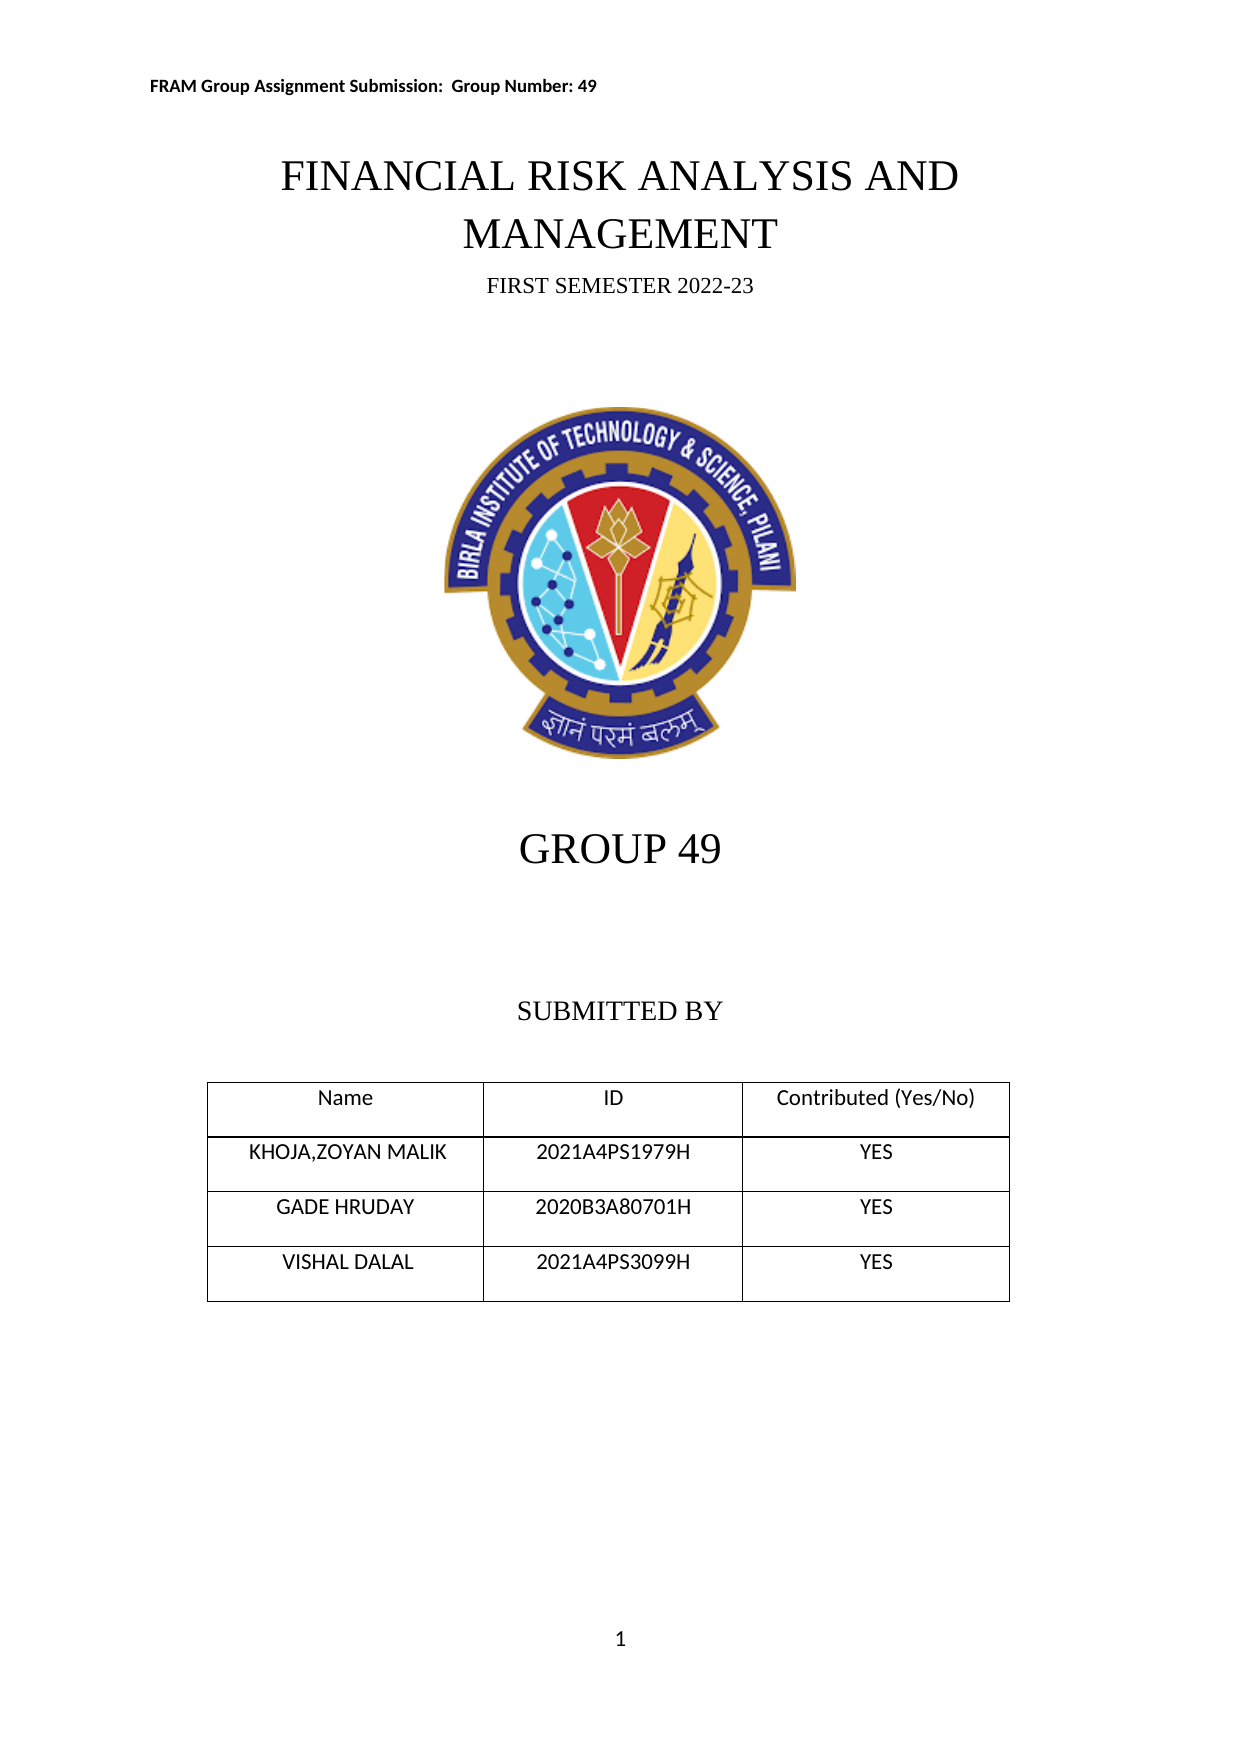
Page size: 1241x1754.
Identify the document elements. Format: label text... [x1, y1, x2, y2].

table_cell YES [743, 1192, 1009, 1246]
table_cell YES [743, 1138, 1009, 1191]
table_cell YES [743, 1247, 1009, 1301]
title FINANCIAL RISK ANALYSIS AND MANAGEMENT [150, 150, 1090, 258]
picture [444, 407, 796, 759]
table_cell 2021A4PS1979H [484, 1138, 742, 1191]
text GROUP 49 [150, 823, 1090, 873]
table_header Name [208, 1083, 483, 1136]
table_cell KHOJA,ZOYAN MALIK [208, 1138, 483, 1191]
text SUBMITTED BY [150, 994, 1090, 1027]
table_header ID [484, 1083, 742, 1136]
table_header Contributed (Yes/No) [743, 1083, 1009, 1136]
table_cell 2020B3A80701H [484, 1192, 742, 1246]
table_cell VISHAL DALAL [208, 1247, 483, 1301]
table_cell GADE HRUDAY [208, 1192, 483, 1246]
table_cell 2021A4PS3099H [484, 1247, 742, 1301]
text FIRST SEMESTER 2022-23 [150, 272, 1090, 298]
